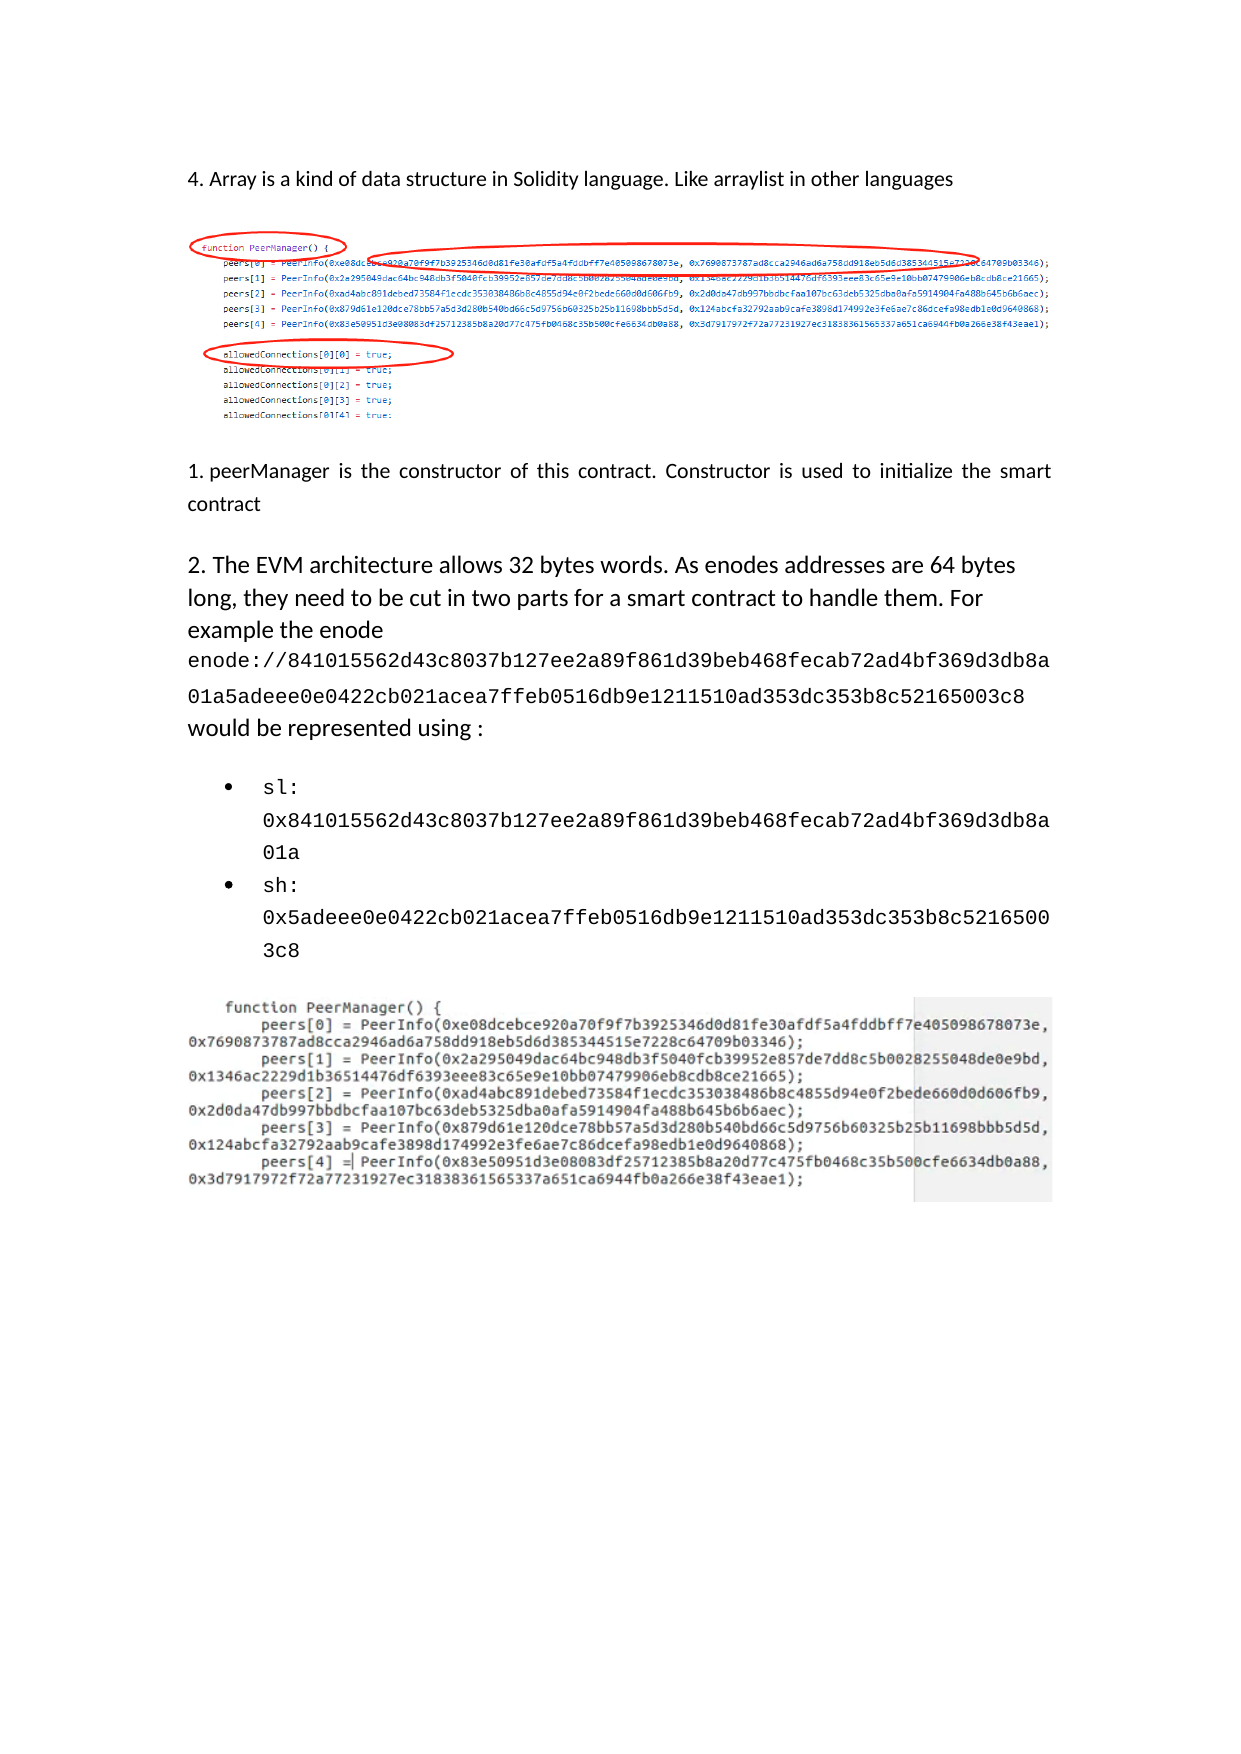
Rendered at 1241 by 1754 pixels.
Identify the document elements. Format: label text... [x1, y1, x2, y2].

picture [187, 997, 1053, 1202]
list peerManager is the constructor of this contract. Constructor is used to initialize the smart contract [187, 454, 1053, 519]
list The EVM architecture allows 32 bytes words. As enodes addresses are 64 bytes long, they need to be cut in two parts for a smart contract to handle them. For example the enode enode://841015562d43c8037b127ee2a89f861d39beb468fecab72ad4bf369d3db8a01a5adeee0e0422cb021acea7ffeb0516db9e1211510ad353dc353b8c52165003c8 would be represented using : [187, 549, 1053, 744]
list Array is a kind of data structure in Solidity language. Like arraylist in other languages [187, 162, 1053, 194]
list sl: 0x841015562d43c8037b127ee2a89f861d39beb468fecab72ad4bf369d3db8a01a [225, 773, 1053, 870]
picture [187, 227, 1053, 418]
list sh: 0x5adeee0e0422cb021acea7ffeb0516db9e1211510ad353dc353b8c52165003c8 [225, 870, 1053, 968]
